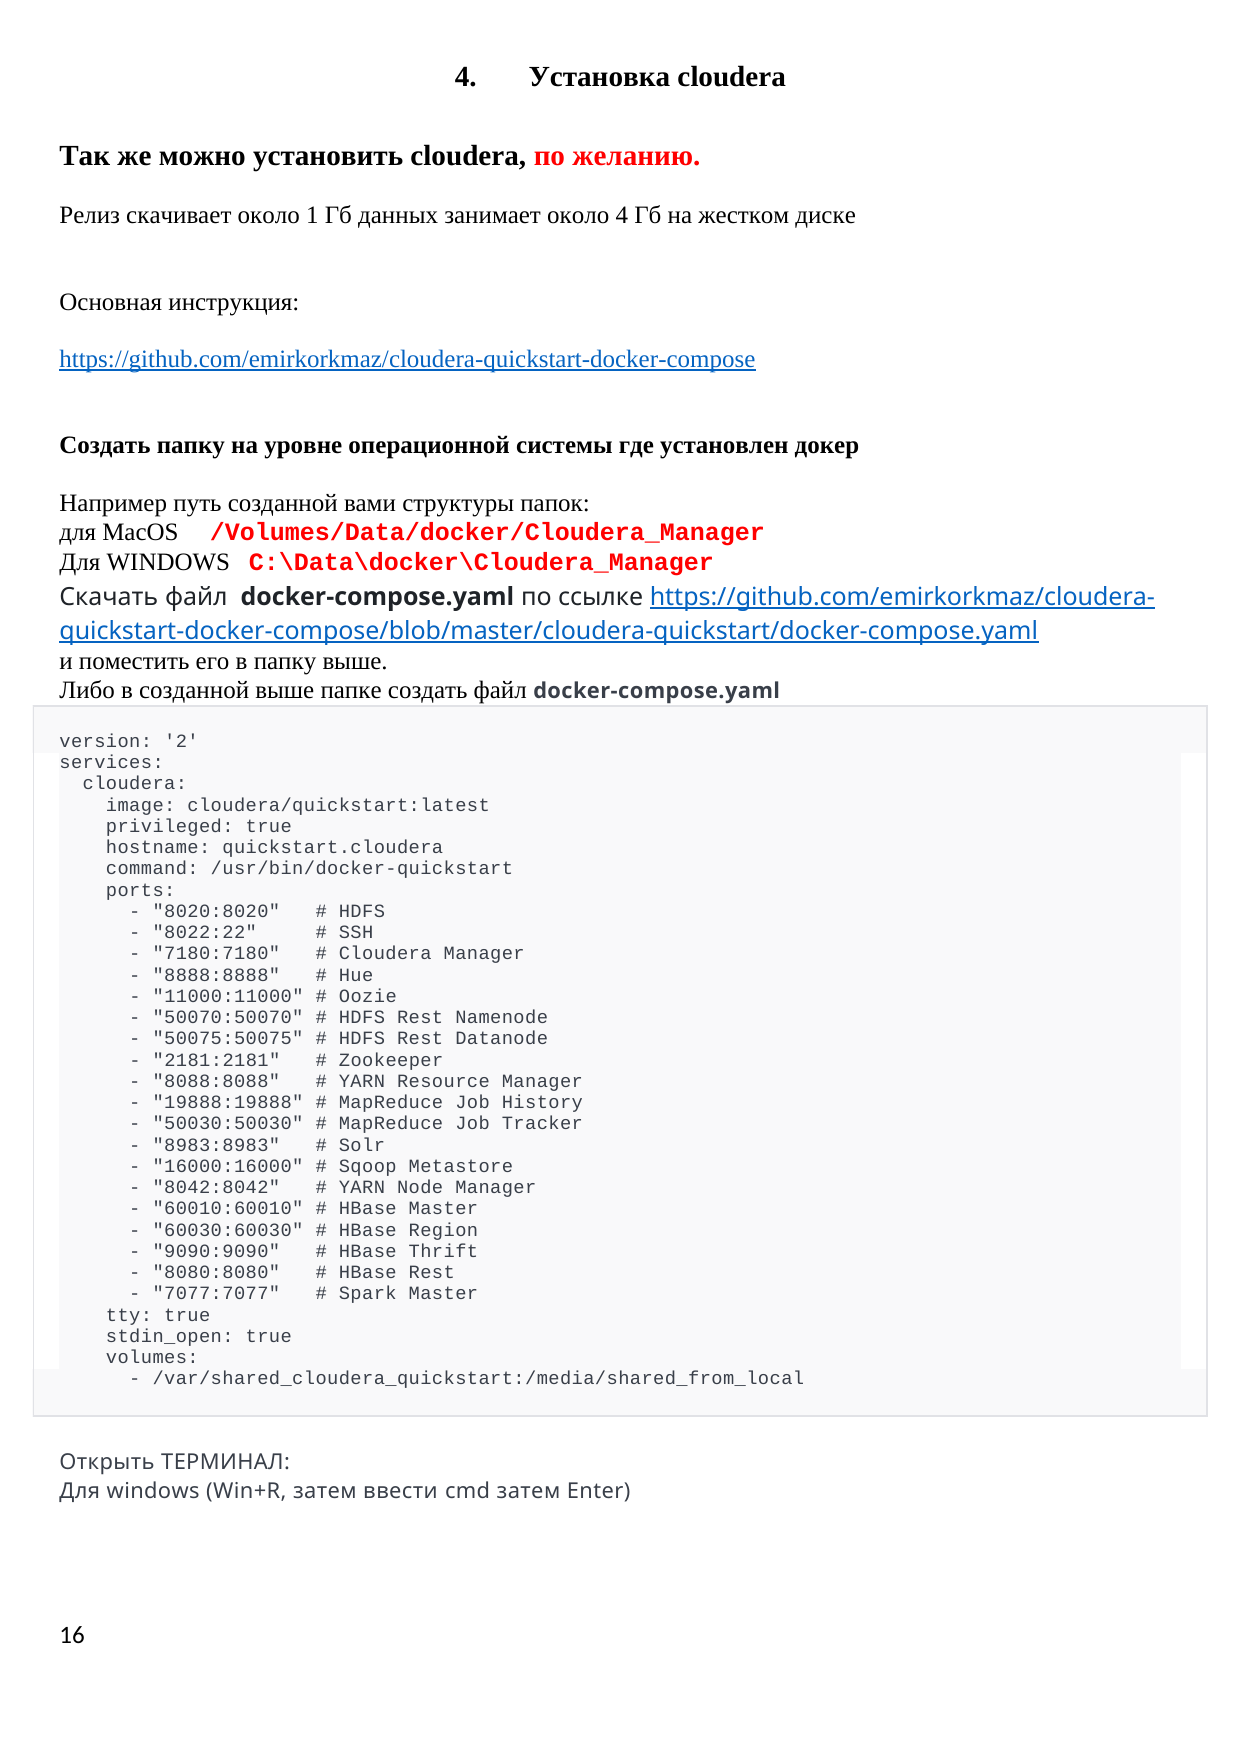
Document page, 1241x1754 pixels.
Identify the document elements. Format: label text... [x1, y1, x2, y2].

text - "50075:50075" # HDFS Rest Datanode [59, 1029, 1181, 1050]
text - "8042:8042" # YARN Node Manager [59, 1178, 1181, 1199]
text - /var/shared_cloudera_quickstart:/media/shared_from_local [34, 1342, 1206, 1415]
text - "50070:50070" # HDFS Rest Namenode [59, 1008, 1181, 1029]
text Основная инструкция: [59, 287, 1181, 315]
text hostname: quickstart.cloudera [59, 838, 1181, 859]
subtitle Установка cloudera [59, 59, 1181, 93]
text - "8983:8983" # Solr [59, 1135, 1181, 1157]
text - "7180:7180" # Cloudera Manager [59, 944, 1181, 965]
text version: '2' [34, 707, 1206, 753]
text tty: true [59, 1305, 1181, 1327]
text - "9090:9090" # HBase Thrift [59, 1242, 1181, 1263]
text command: /usr/bin/docker-quickstart [59, 859, 1181, 880]
text https://github.com/emirkorkmaz/cloudera-quickstart-docker-compose [59, 344, 1181, 373]
text stdin_open: true [59, 1327, 1181, 1342]
text - "8022:22" # SSH [59, 923, 1181, 944]
text Например путь созданной вами структуры папок: [59, 488, 1181, 517]
text - "8888:8888" # Hue [59, 965, 1181, 987]
text Так же можно установить cloudera, по желанию. [59, 138, 1181, 172]
text privileged: true [59, 817, 1181, 838]
text - "60030:60030" # HBase Region [59, 1220, 1181, 1242]
text services: [59, 753, 1181, 774]
text Релиз скачивает около 1 Гб данных занимает около 4 Гб на жестком диске [59, 200, 1181, 229]
text - "19888:19888" # MapReduce Job History [59, 1093, 1181, 1114]
subtitle Либо в созданной выше папке создать файл docker-compose.yaml [59, 675, 1181, 705]
text Для WINDOWS C:\Data\docker\Cloudera_Manager [59, 547, 1181, 578]
text - "8088:8088" # YARN Resource Manager [59, 1072, 1181, 1093]
subtitle Открыть ТЕРМИНАЛ: [59, 1446, 1181, 1475]
text - "2181:2181" # Zookeeper [59, 1050, 1181, 1072]
text Создать папку на уровне операционной системы где установлен докер [59, 430, 1181, 459]
text и поместить его в папку выше. [59, 646, 1181, 675]
text - "7077:7077" # Spark Master [59, 1284, 1181, 1305]
text ports: [59, 880, 1181, 902]
subtitle Для windows (Win+R, затем ввести cmd затем Enter) [59, 1475, 1181, 1505]
text - "16000:16000" # Sqoop Metastore [59, 1157, 1181, 1178]
text - "8020:8020" # HDFS [59, 902, 1181, 923]
text Скачать файл docker-compose.yaml по ссылке https://github.com/emirkorkmaz/cloudera-quickstart-docker-compose/blob/master/cloudera-quickstart/docker-compose.yaml [59, 578, 1181, 646]
text - "11000:11000" # Oozie [59, 987, 1181, 1008]
text - "60010:60010" # HBase Master [59, 1199, 1181, 1220]
text - "50030:50030" # MapReduce Job Tracker [59, 1114, 1181, 1135]
text cloudera: [59, 774, 1181, 795]
text image: cloudera/quickstart:latest [59, 795, 1181, 817]
text для MacOS /Volumes/Data/docker/Cloudera_Manager [59, 517, 1181, 547]
text - "8080:8080" # HBase Rest [59, 1263, 1181, 1284]
